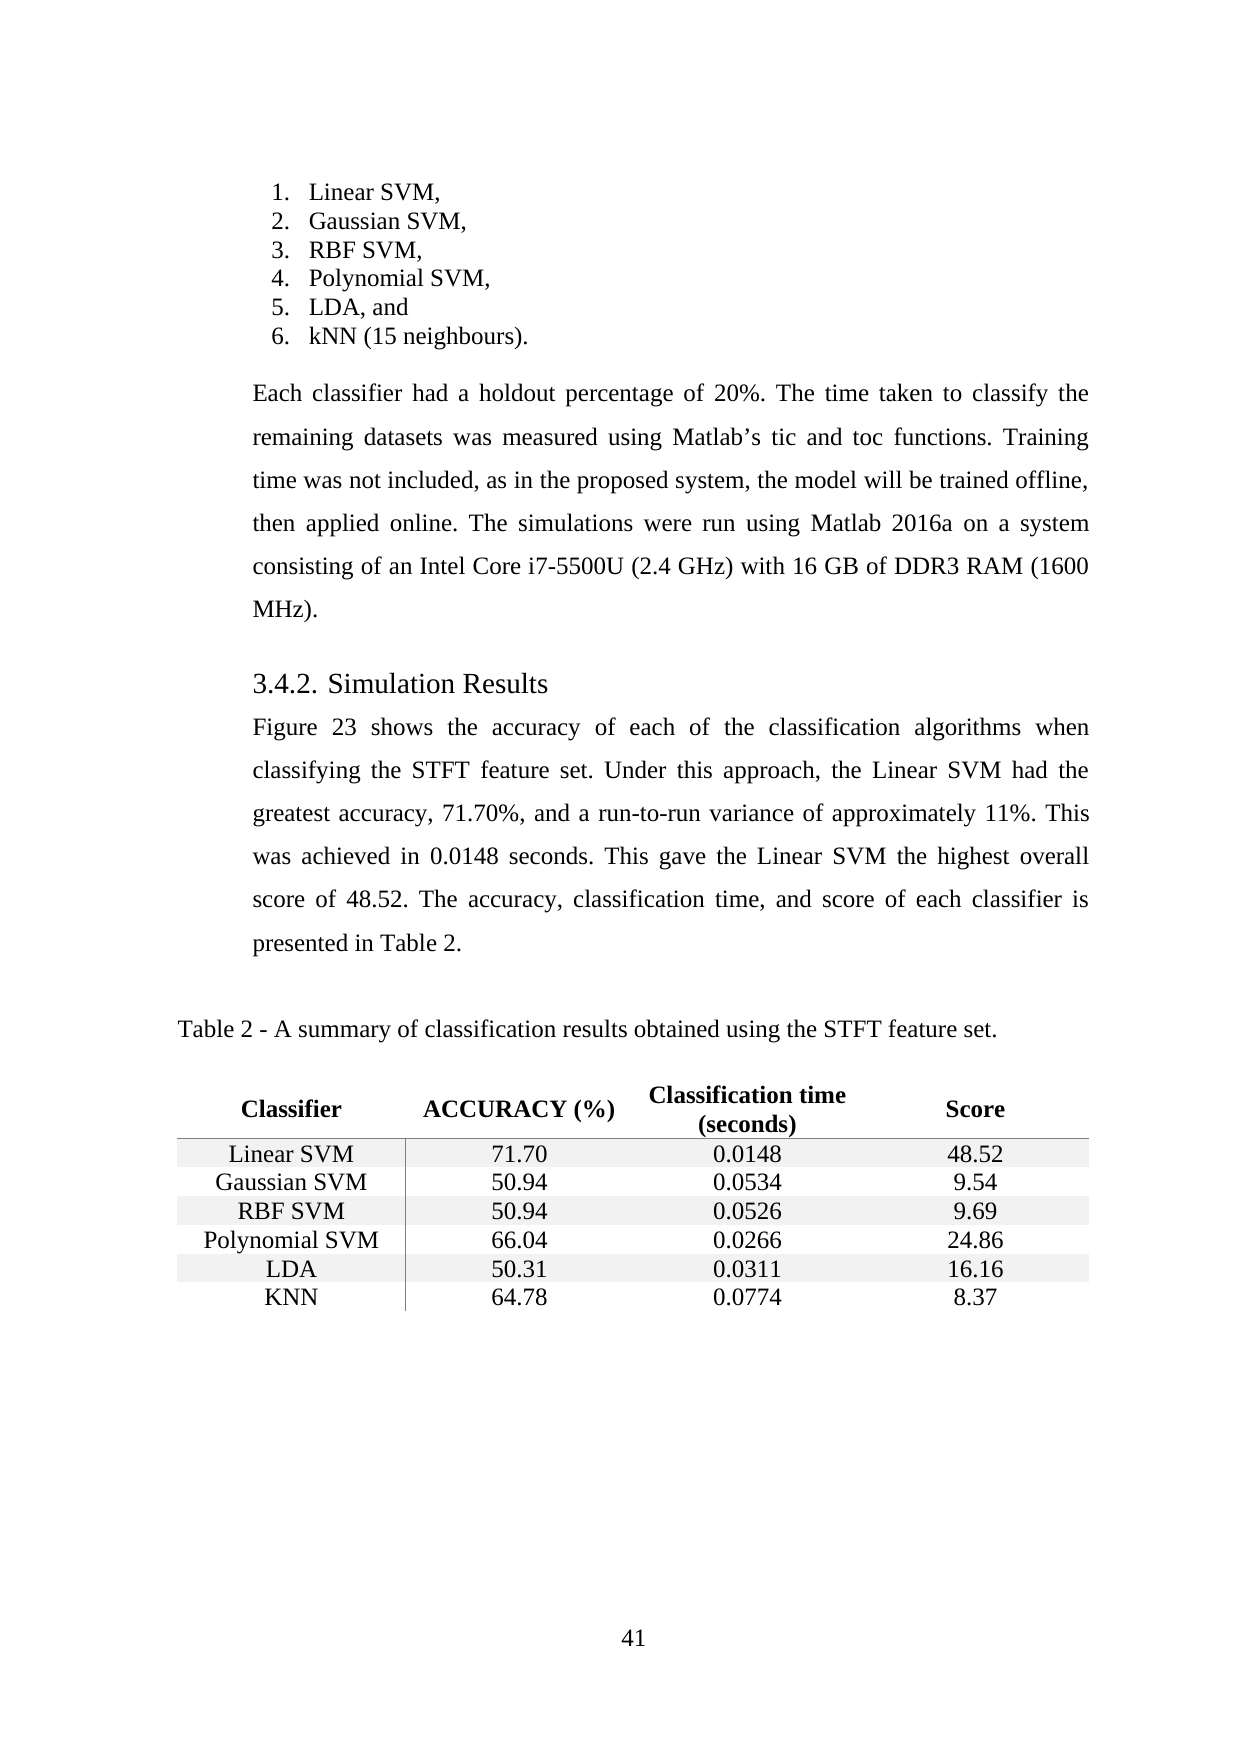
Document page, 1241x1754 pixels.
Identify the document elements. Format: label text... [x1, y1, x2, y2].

table_cell 24.86 [861, 1225, 1089, 1254]
table_cell 71.70 [406, 1139, 633, 1167]
table_cell LDA [177, 1254, 405, 1282]
subtitle Simulation Results [252, 666, 1090, 699]
text Each classifier had a holdout percentage of 20%. The time taken to classify the remaining datasets was measured using Matlab’s tic and toc functions. Training time was not included, as in the proposed system, the model will be trained offline, then applied online. The simulations were run using Matlab 2016a on a system consisting of an Intel Core i7-5500U (2.4 GHz) with 16 GB of DDR3 RAM (1600 MHz). [252, 378, 1090, 623]
table_cell kNN [177, 1283, 405, 1311]
table_cell 50.31 [406, 1254, 633, 1282]
table_cell 64.78 [406, 1283, 633, 1311]
table_cell 50.94 [406, 1196, 633, 1225]
table_cell Linear SVM [177, 1139, 405, 1167]
table_cell 0.0534 [633, 1168, 861, 1196]
list Polynomial SVM, [271, 263, 1090, 292]
table_cell Polynomial SVM [177, 1225, 405, 1254]
list kNN (15 neighbours). [271, 321, 1090, 350]
table_header Accuracy (%) [405, 1080, 633, 1138]
list Linear SVM, [271, 177, 1090, 206]
table_header Classifier [177, 1080, 405, 1138]
table_cell 8.37 [861, 1283, 1089, 1311]
table_cell 48.52 [861, 1139, 1089, 1167]
table_cell 0.0774 [633, 1283, 861, 1311]
table_header Classification time (seconds) [633, 1080, 861, 1138]
table_cell 0.0526 [633, 1196, 861, 1225]
table_cell 50.94 [406, 1168, 633, 1196]
list RBF SVM, [271, 235, 1090, 263]
table_cell 0.0266 [633, 1225, 861, 1254]
table_header Score [861, 1080, 1089, 1138]
list Gaussian SVM, [271, 206, 1090, 235]
table_cell Gaussian SVM [177, 1168, 405, 1196]
table_cell 9.54 [861, 1168, 1089, 1196]
list LDA, and [271, 292, 1090, 321]
table_cell RBF SVM [177, 1196, 405, 1225]
text Figure 23 shows the accuracy of each of the classification algorithms when classifying the STFT feature set. Under this approach, the Linear SVM had the greatest accuracy, 71.70%, and a run-to-run variance of approximately 11%. This was achieved in 0.0148 seconds. This gave the Linear SVM the highest overall score of 48.52. The accuracy, classification time, and score of each classifier is presented in Table 2. [252, 712, 1090, 956]
table_cell 16.16 [861, 1254, 1089, 1282]
text Table 2 - A summary of classification results obtained using the STFT feature set. [177, 1014, 1090, 1043]
table_cell 0.0311 [633, 1254, 861, 1282]
table_cell 66.04 [406, 1225, 633, 1254]
table_cell 9.69 [861, 1196, 1089, 1225]
table_cell 0.0148 [633, 1139, 861, 1167]
